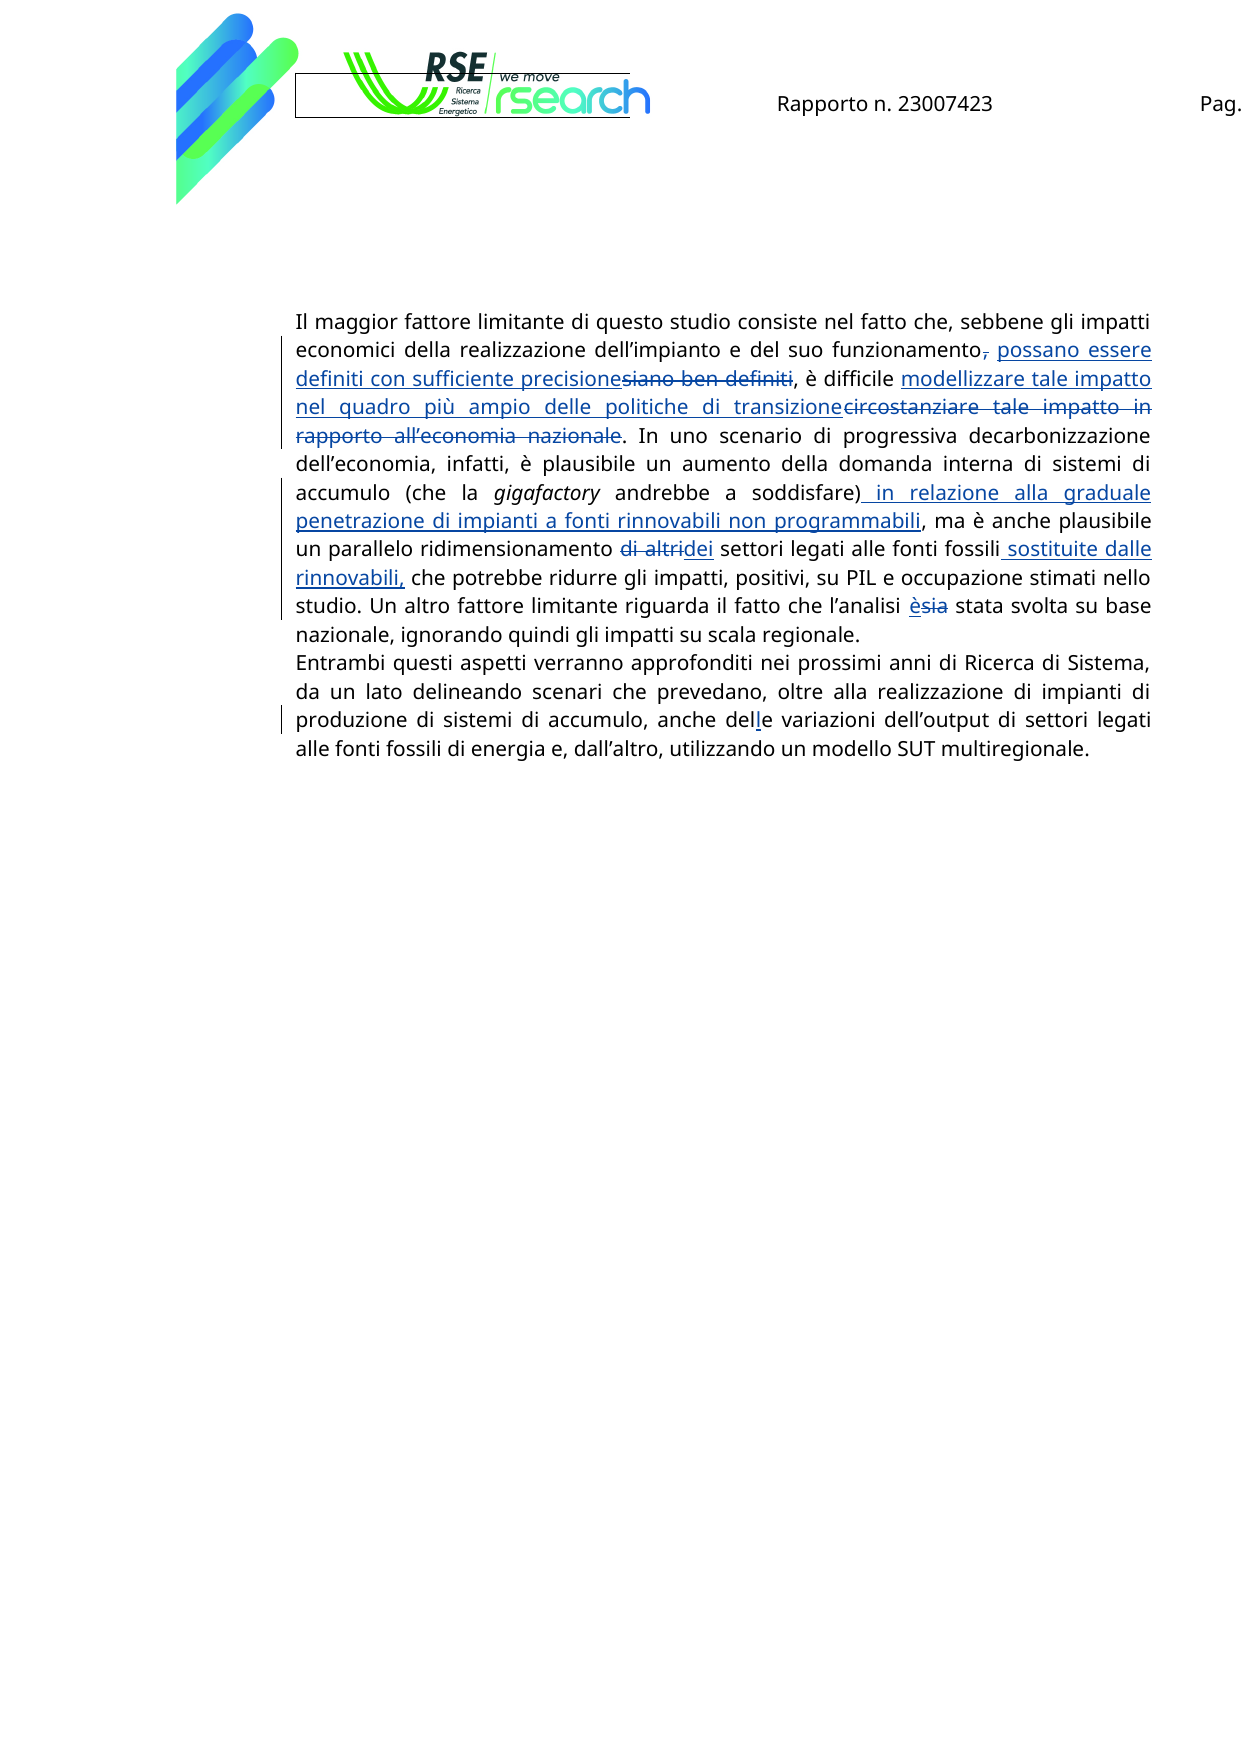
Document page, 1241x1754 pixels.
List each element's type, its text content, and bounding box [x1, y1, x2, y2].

picture [176, 0, 702, 207]
text Il maggior fattore limitante di questo studio consiste nel fatto che, sebbene gli impatti economici della realizzazione dell’impianto e del suo funzionamento , è difficile . In uno scenario di progressiva decarbonizzazione dell’economia, infatti, è plausibile un aumento della domanda interna di sistemi di accumulo (che la gigafactory andrebbe a soddisfare), ma è anche plausibile un parallelo ridimensionamento settori legati alle fonti fossili che potrebbe ridurre gli impatti, positivi, su PIL e occupazione stimati nello studio. Un altro fattore limitante riguarda il fatto che l’analisi stata svolta su base nazionale, ignorando quindi gli impatti su scala regionale. [295, 307, 1152, 648]
text Entrambi questi aspetti verranno approfonditi nei prossimi anni di Ricerca di Sistema, da un lato delineando scenari che prevedano, oltre alla realizzazione di impianti di produzione di sistemi di accumulo, anche dele variazioni dell’output di settori legati alle fonti fossili di energia e, dall’altro, utilizzando un modello SUT multiregionale. [295, 648, 1152, 762]
